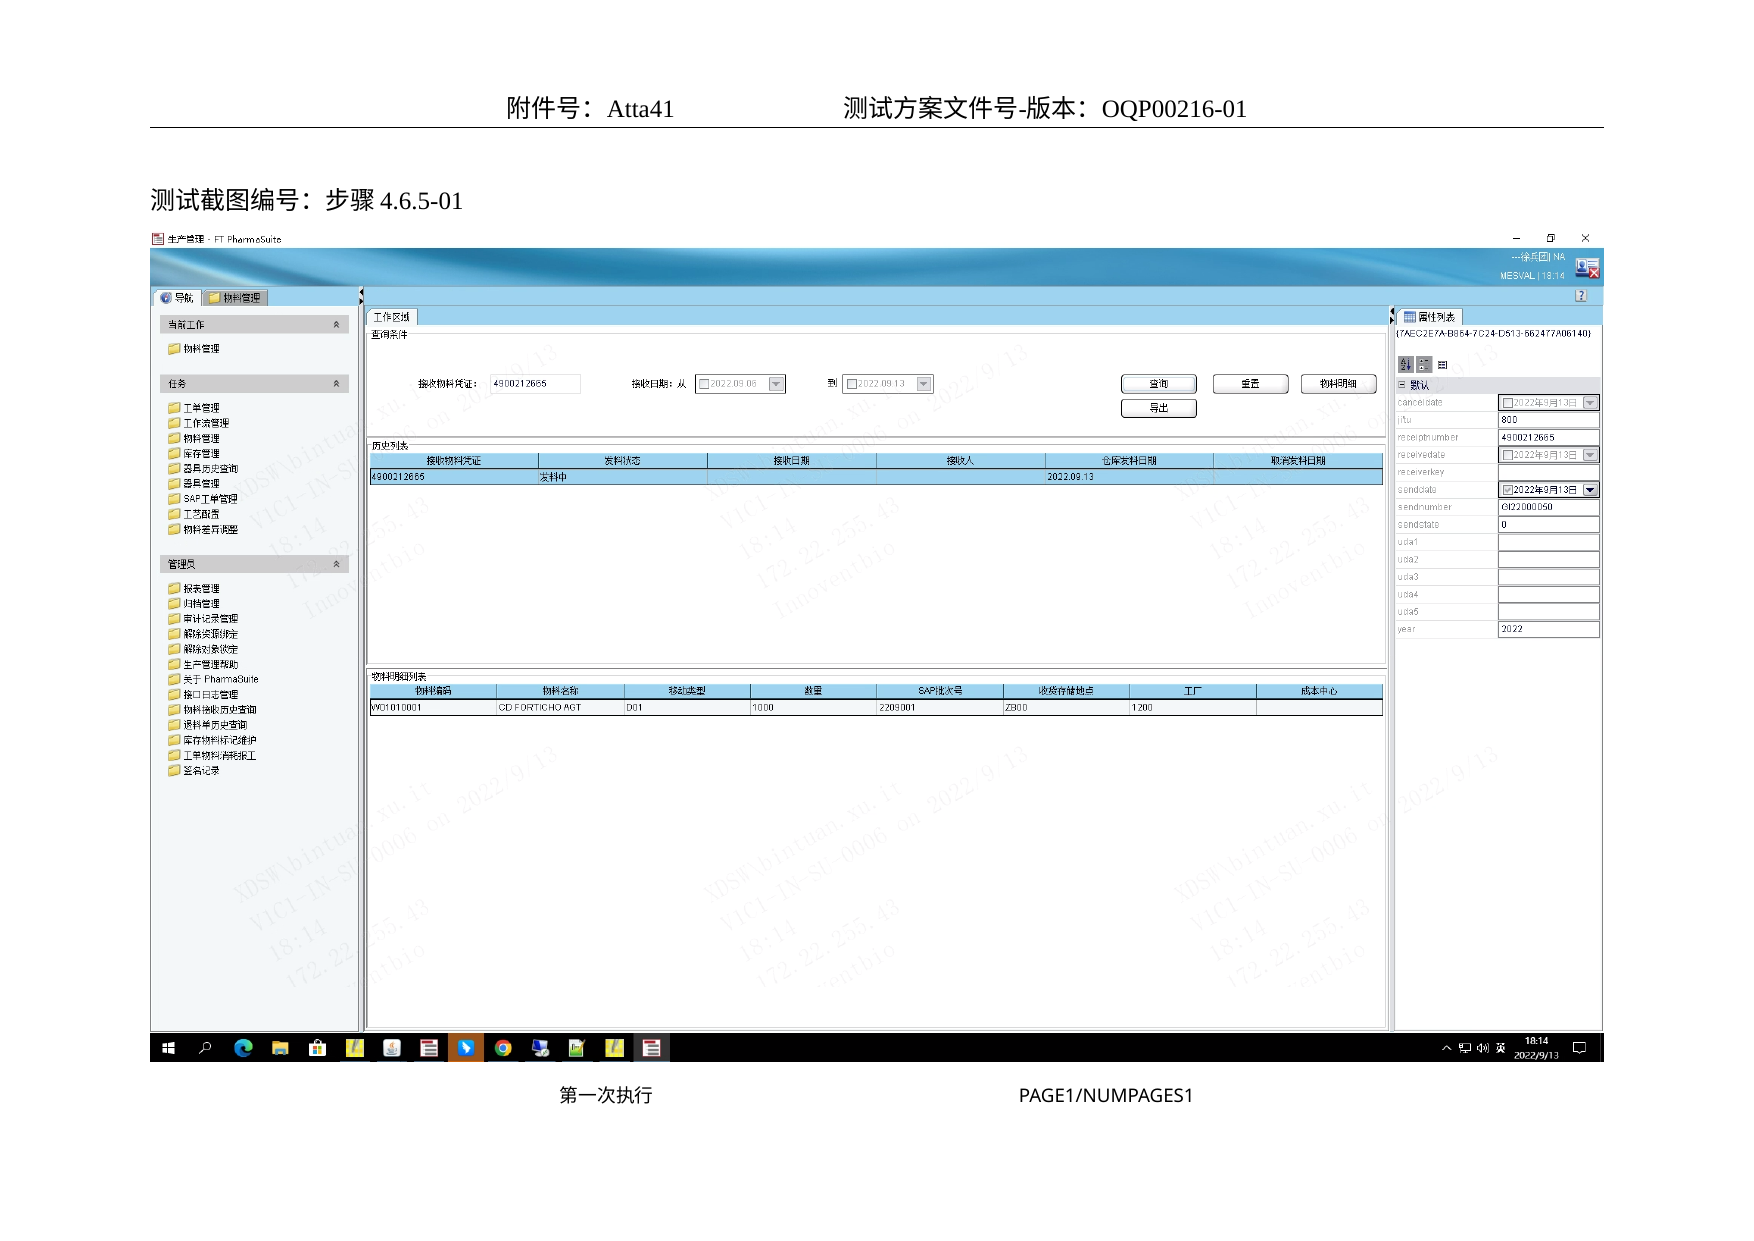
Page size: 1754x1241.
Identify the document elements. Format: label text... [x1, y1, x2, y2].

picture [150, 231, 1604, 1062]
text 测试截图编号：步骤4.6.5-01 [150, 166, 1604, 231]
